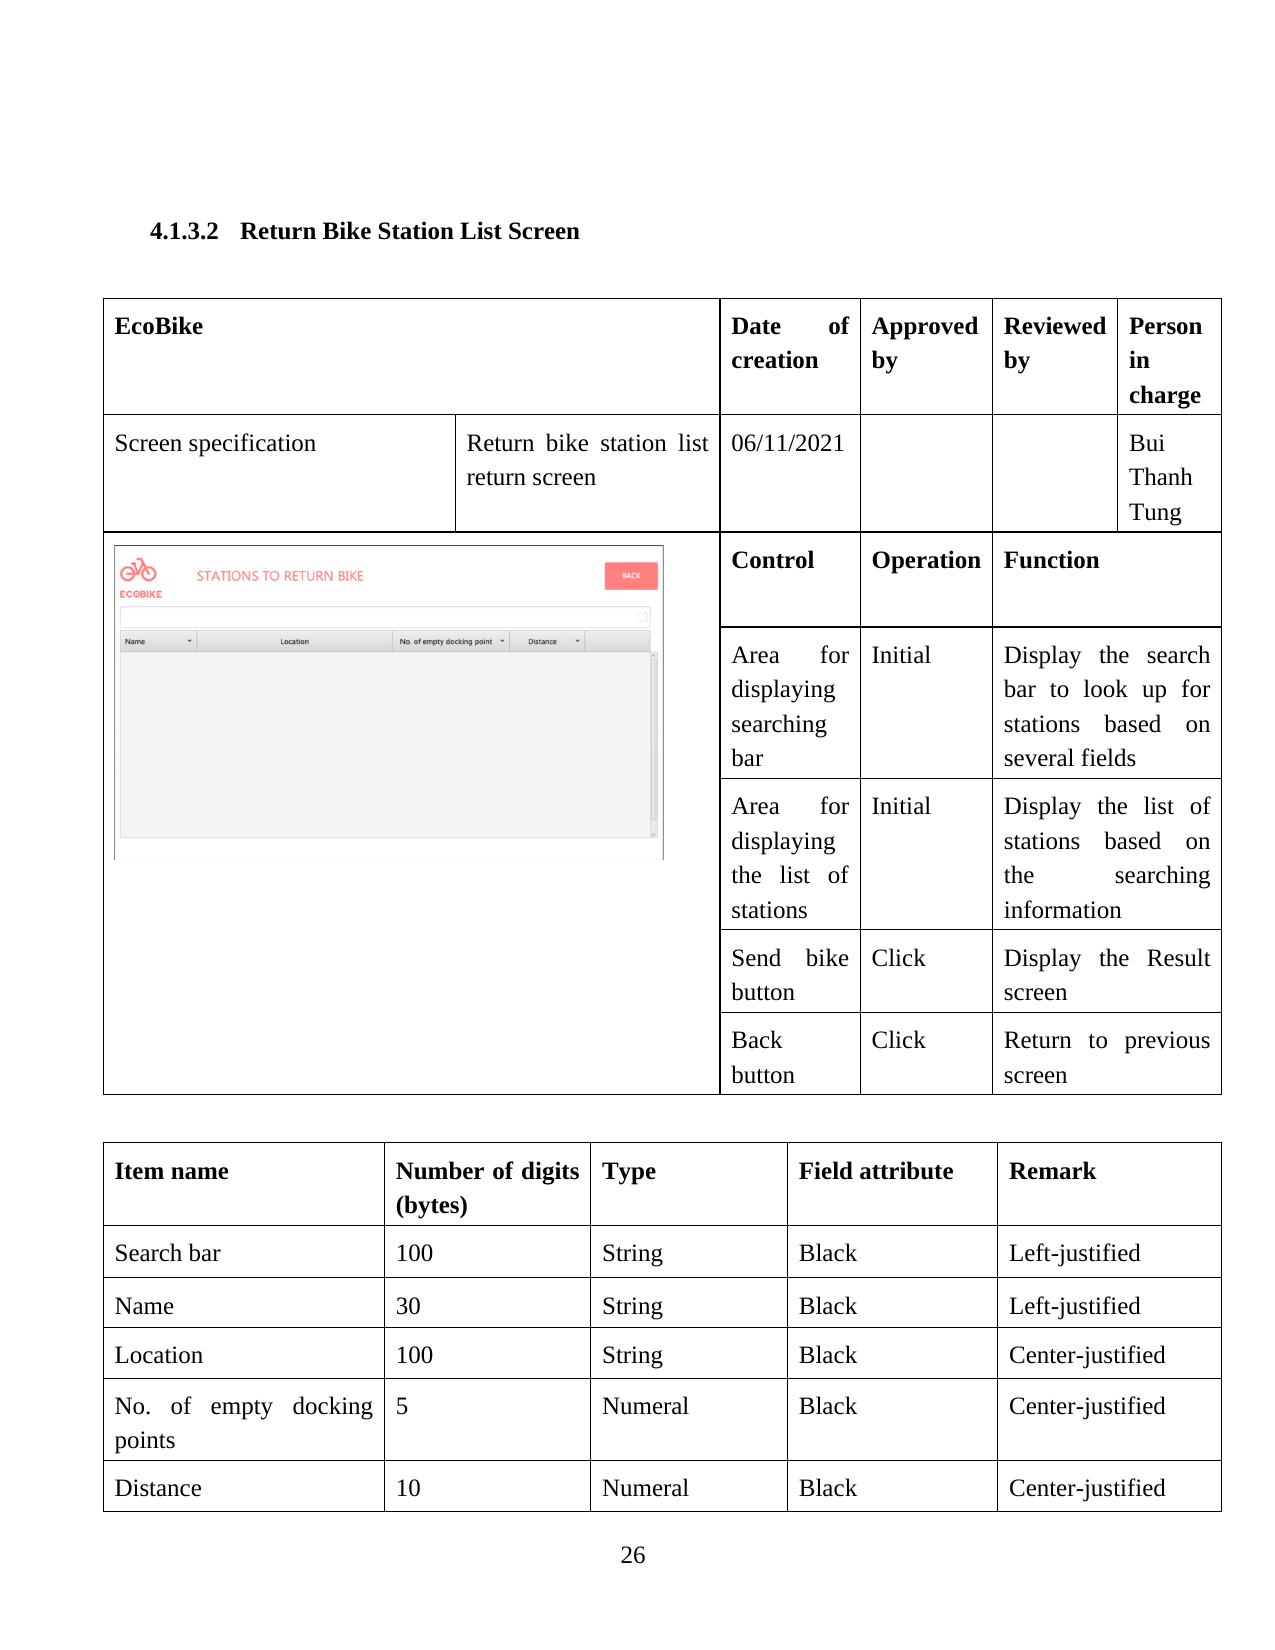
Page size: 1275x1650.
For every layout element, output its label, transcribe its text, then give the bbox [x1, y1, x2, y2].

table_cell Bui Thanh Tung [1118, 415, 1221, 531]
table_cell Operation [861, 533, 992, 626]
table_cell Black [788, 1278, 997, 1327]
table_cell Function [993, 533, 1221, 626]
table_cell 100 [385, 1328, 590, 1377]
subtitle Return Bike Station List Screen [150, 216, 1116, 245]
table_cell Screen specification [104, 415, 455, 531]
table_cell Initial [861, 779, 992, 929]
table_cell Back button [721, 1013, 860, 1094]
table_cell Left-justified [998, 1226, 1221, 1277]
table_header Date of creation [721, 299, 860, 414]
table_cell Black [788, 1379, 997, 1460]
table_cell Black [788, 1461, 997, 1511]
table_cell Location [104, 1328, 384, 1377]
table_cell [993, 415, 1117, 531]
table_header Reviewed by [993, 299, 1117, 414]
table_header Item name [104, 1143, 384, 1225]
table_header EcoBike [104, 299, 719, 414]
table_cell Center-justified [998, 1328, 1221, 1377]
table_cell String [591, 1278, 787, 1327]
table_cell Center-justified [998, 1379, 1221, 1460]
table_cell [861, 415, 992, 531]
table_cell String [591, 1226, 787, 1277]
table_cell 10 [385, 1461, 590, 1511]
table_cell 100 [385, 1226, 590, 1277]
table_cell Display the list of stations based on the searching information [993, 779, 1221, 929]
table_cell Black [788, 1328, 997, 1377]
table_cell Name [104, 1278, 384, 1327]
table_cell Search bar [104, 1226, 384, 1277]
table_cell Area for displaying the list of stations [721, 779, 860, 929]
table_cell No. of empty docking points [104, 1379, 384, 1460]
table_cell [104, 533, 719, 1094]
table_header Number of digits (bytes) [385, 1143, 590, 1225]
table_cell Numeral [591, 1461, 787, 1511]
table_cell Control [721, 533, 860, 626]
table_cell Center-justified [998, 1461, 1221, 1511]
table_cell Return to previous screen [993, 1013, 1221, 1094]
table_cell Send bike button [721, 930, 860, 1012]
table_cell Click [861, 1013, 992, 1094]
table_cell Click [861, 930, 992, 1012]
table_cell Return bike station list return screen [456, 415, 719, 531]
table_cell 5 [385, 1379, 590, 1460]
table_cell String [591, 1328, 787, 1377]
table_cell Distance [104, 1461, 384, 1511]
table_cell Area for displaying searching bar [721, 628, 860, 778]
table_cell Black [788, 1226, 997, 1277]
table_cell Left-justified [998, 1278, 1221, 1327]
picture [114, 545, 664, 860]
table_cell Numeral [591, 1379, 787, 1460]
table_cell Display the search bar to look up for stations based on several fields [993, 628, 1221, 778]
table_cell 06/11/2021 [721, 415, 860, 531]
table_cell Display the Result screen [993, 930, 1221, 1012]
table_cell 30 [385, 1278, 590, 1327]
table_header Type [591, 1143, 787, 1225]
table_header Approved by [861, 299, 992, 414]
table_header Field attribute [788, 1143, 997, 1225]
table_header Remark [998, 1143, 1221, 1225]
table_header Person in charge [1118, 299, 1221, 414]
table_cell Initial [861, 628, 992, 778]
